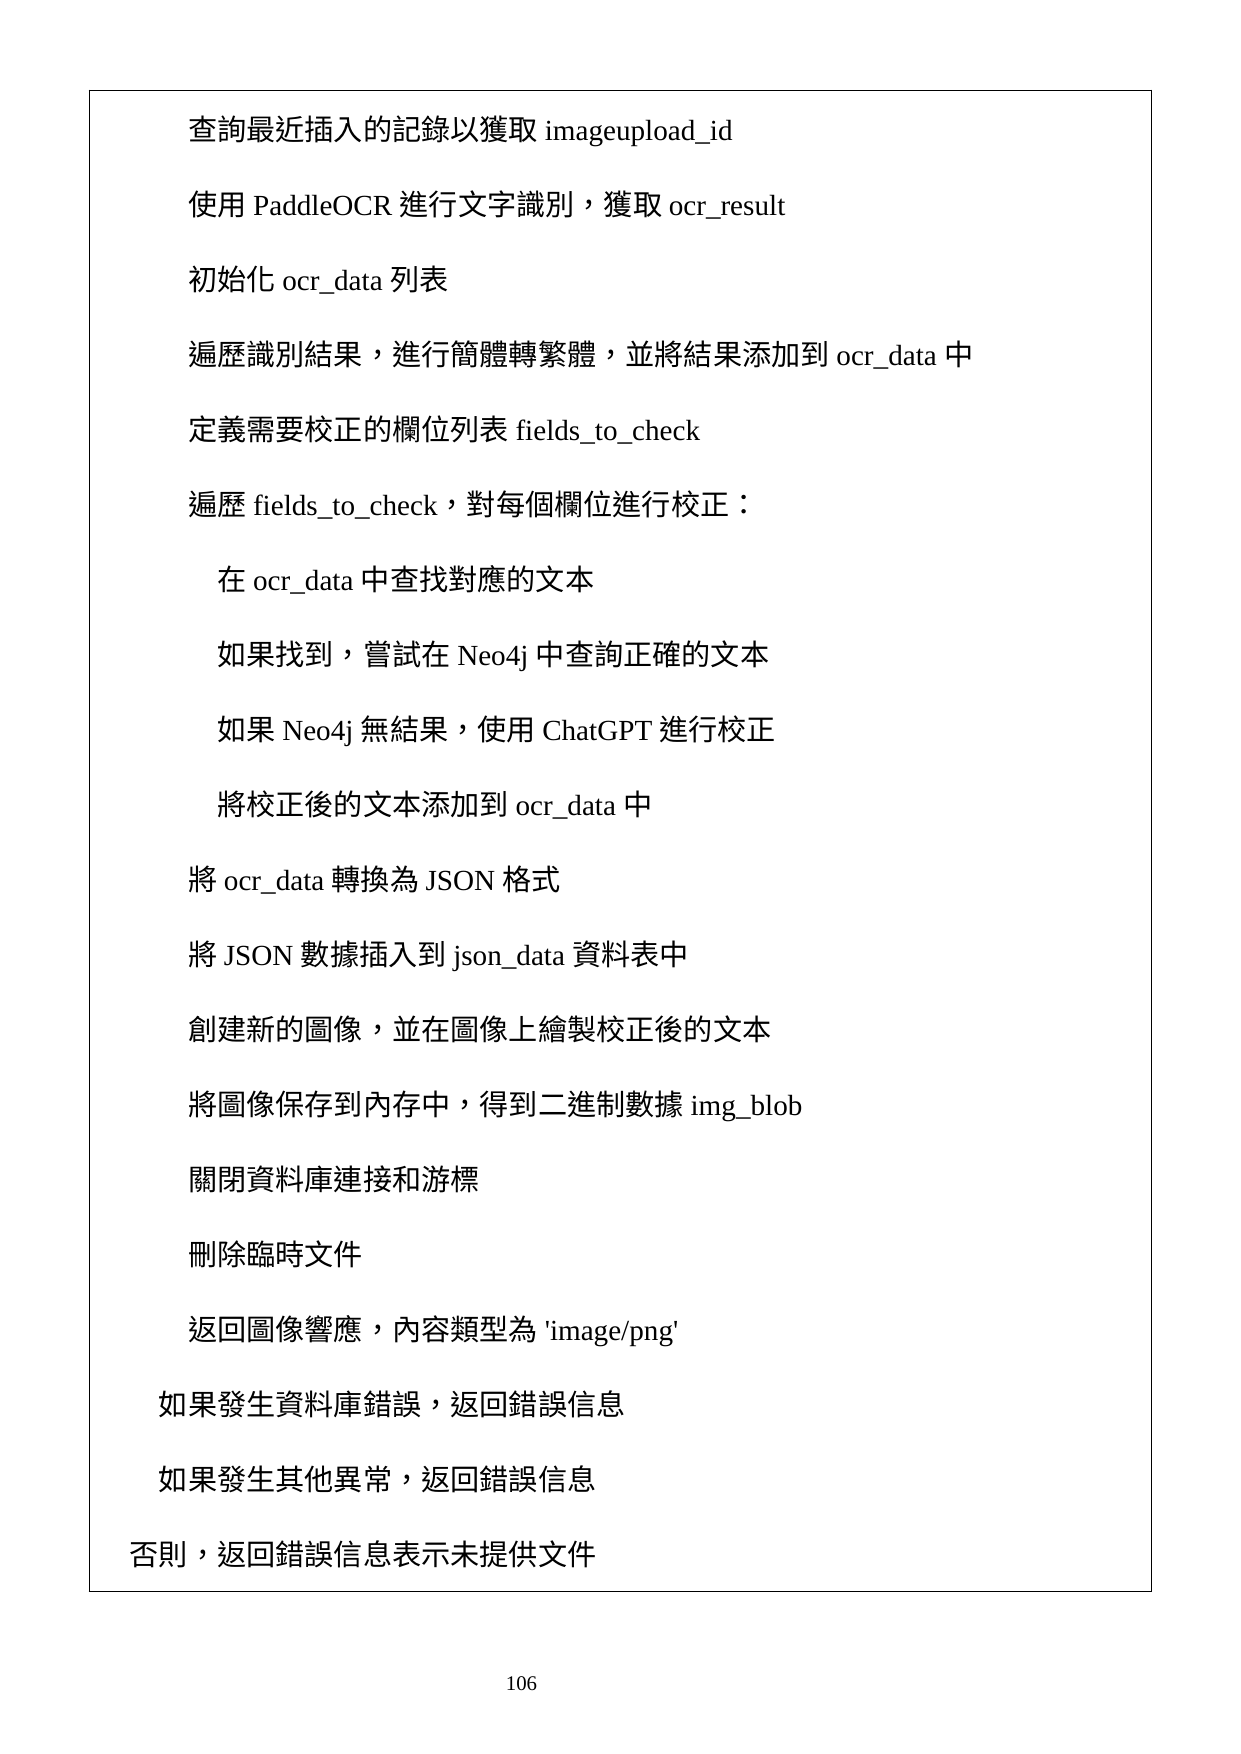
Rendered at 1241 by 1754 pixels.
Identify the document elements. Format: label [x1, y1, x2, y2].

table_cell [90, 91, 1151, 1591]
